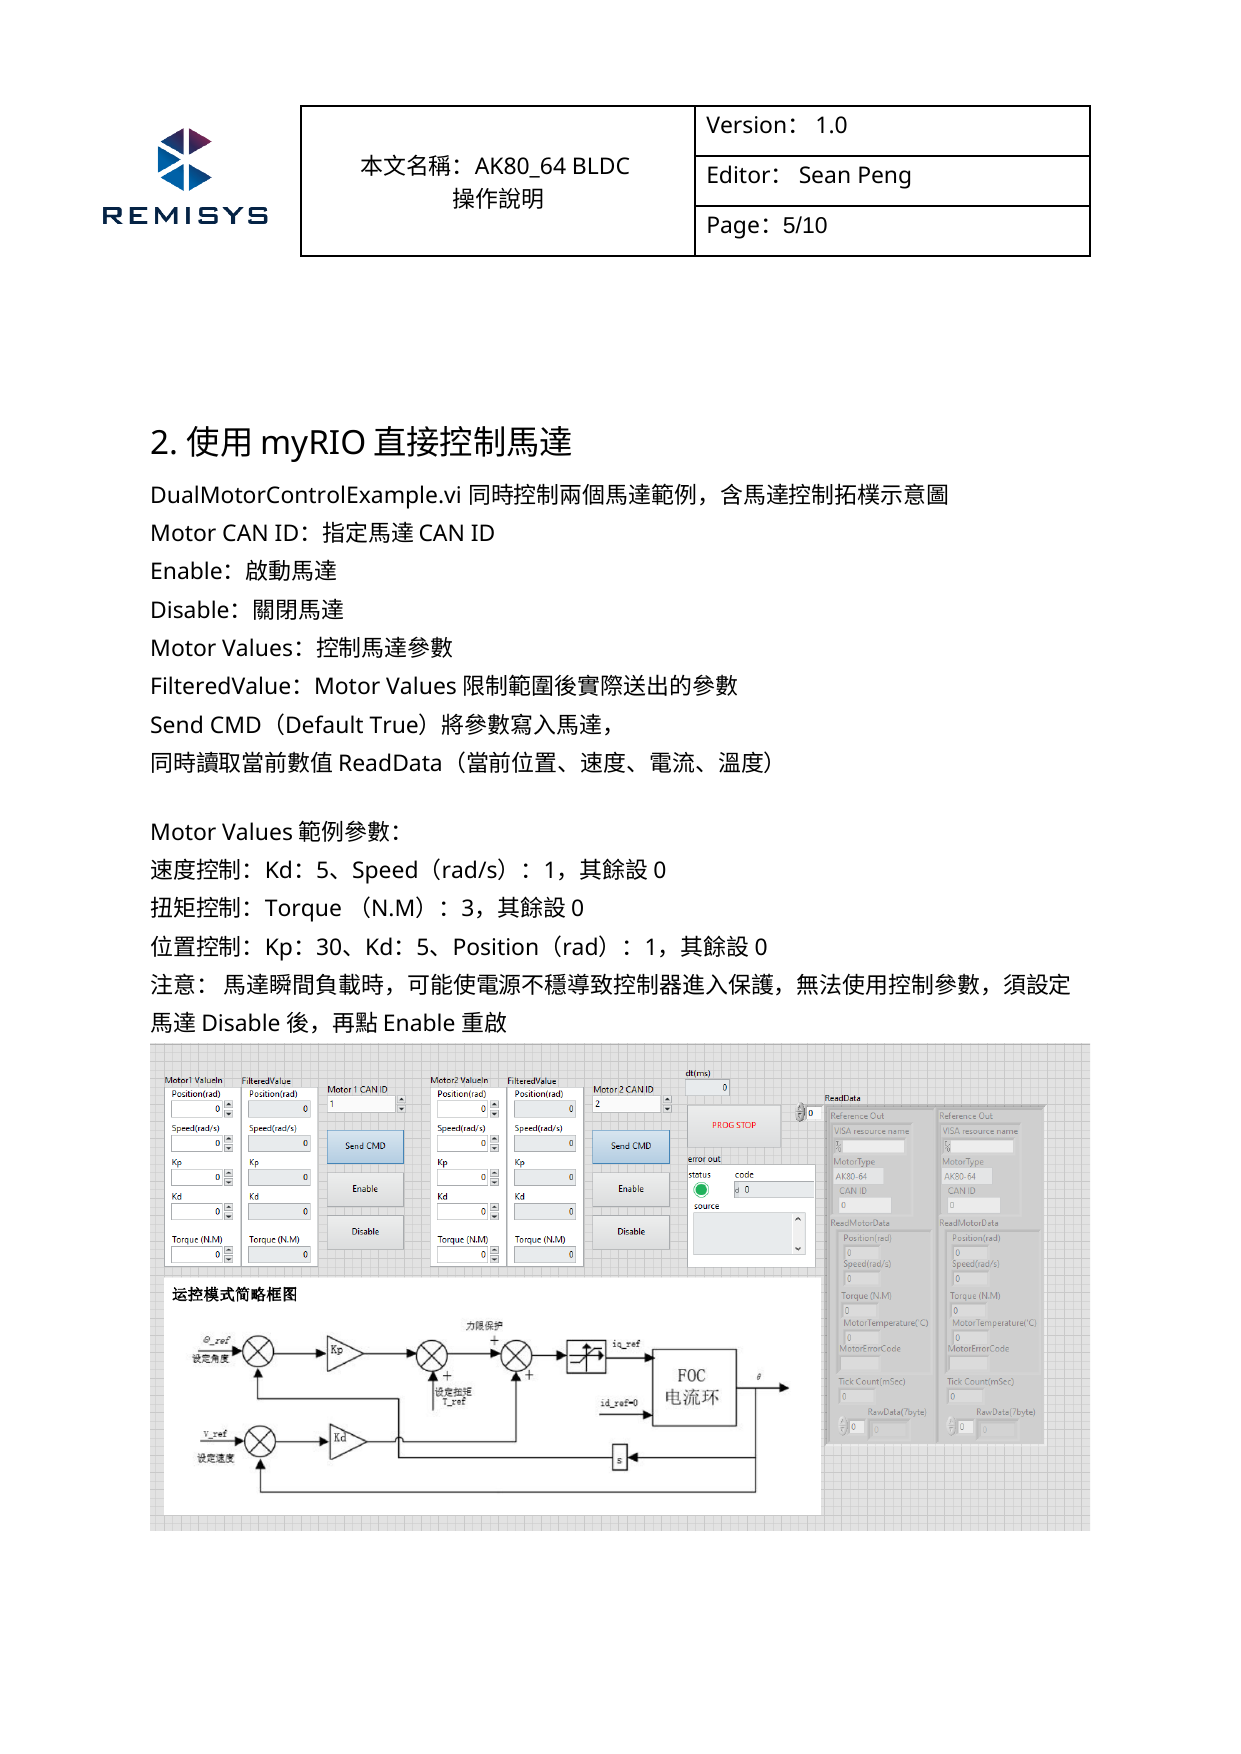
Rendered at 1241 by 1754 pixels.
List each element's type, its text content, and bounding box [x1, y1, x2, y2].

text 位置控制：Kp：30、Kd：5、Position（rad）：1，其餘設 0 [150, 928, 1090, 962]
picture [150, 1043, 1091, 1531]
text 注意： 馬達瞬間負載時，可能使電源不穩導致控制器進入保護，無法使用控制參數，須設定馬達 Disable 後，再點Enable 重啟 [150, 967, 1090, 1038]
text Motor Values：控制馬達參數 [150, 630, 1090, 663]
text 扭矩控制：Torque （N.M）：3，其餘設 0 [150, 890, 1090, 923]
text Disable：關閉馬達 [150, 592, 1090, 625]
picture [82, 71, 285, 275]
text 速度控制：Kd：5、Speed（rad/s）：1，其餘設 0 [150, 852, 1090, 885]
text FilteredValue：Motor Values 限制範圍後實際送出的參數 [150, 668, 1090, 702]
text DualMotorControlExample.vi 同時控制兩個馬達範例，含馬達控制拓樸示意圖 [150, 477, 1090, 510]
subtitle 2. 使用myRIO直接控制馬達 [150, 416, 1090, 464]
text Motor Values 範例參數： [150, 813, 1090, 847]
text Motor CAN ID：指定馬達CAN ID [150, 515, 1090, 548]
text Send CMD（Default True）將參數寫入馬達， 同時讀取當前數值ReadData（當前位置、速度、電流、溫度） [150, 707, 1090, 778]
text Enable：啟動馬達 [150, 553, 1090, 587]
